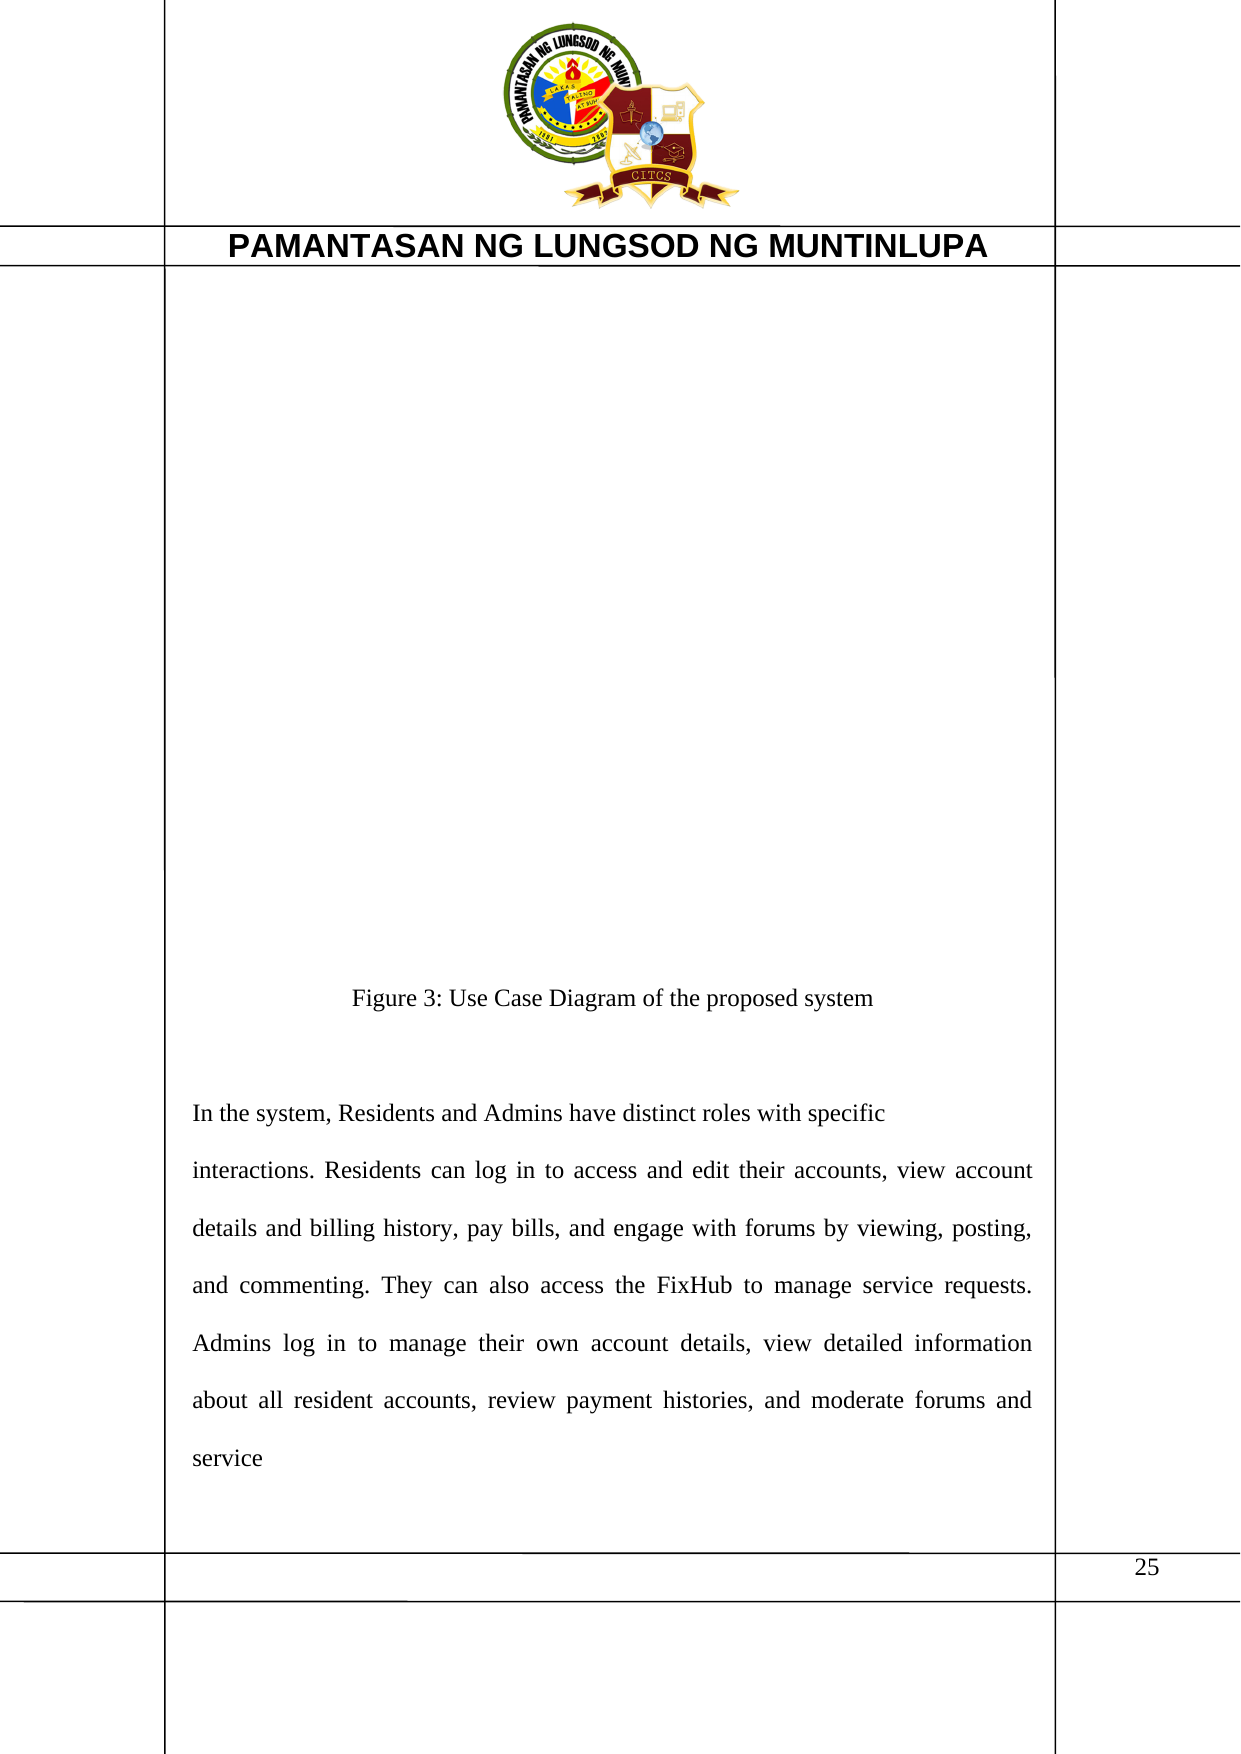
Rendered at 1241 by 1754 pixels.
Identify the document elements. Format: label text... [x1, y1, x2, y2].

text Figure 3: Use Case Diagram of the proposed system [192, 983, 1033, 1012]
text In the system, Residents and Admins have distinct roles with specific [192, 1098, 1033, 1127]
text interactions. Residents can log in to access and edit their accounts, view account details and billing history, pay bills, and engage with forums by viewing, posting, and commenting. They can also access the FixHub to manage service requests. Admins log in to manage their own account details, view detailed information about all resident accounts, review payment histories, and moderate forums and service [192, 1155, 1033, 1472]
picture [500, 20, 740, 210]
